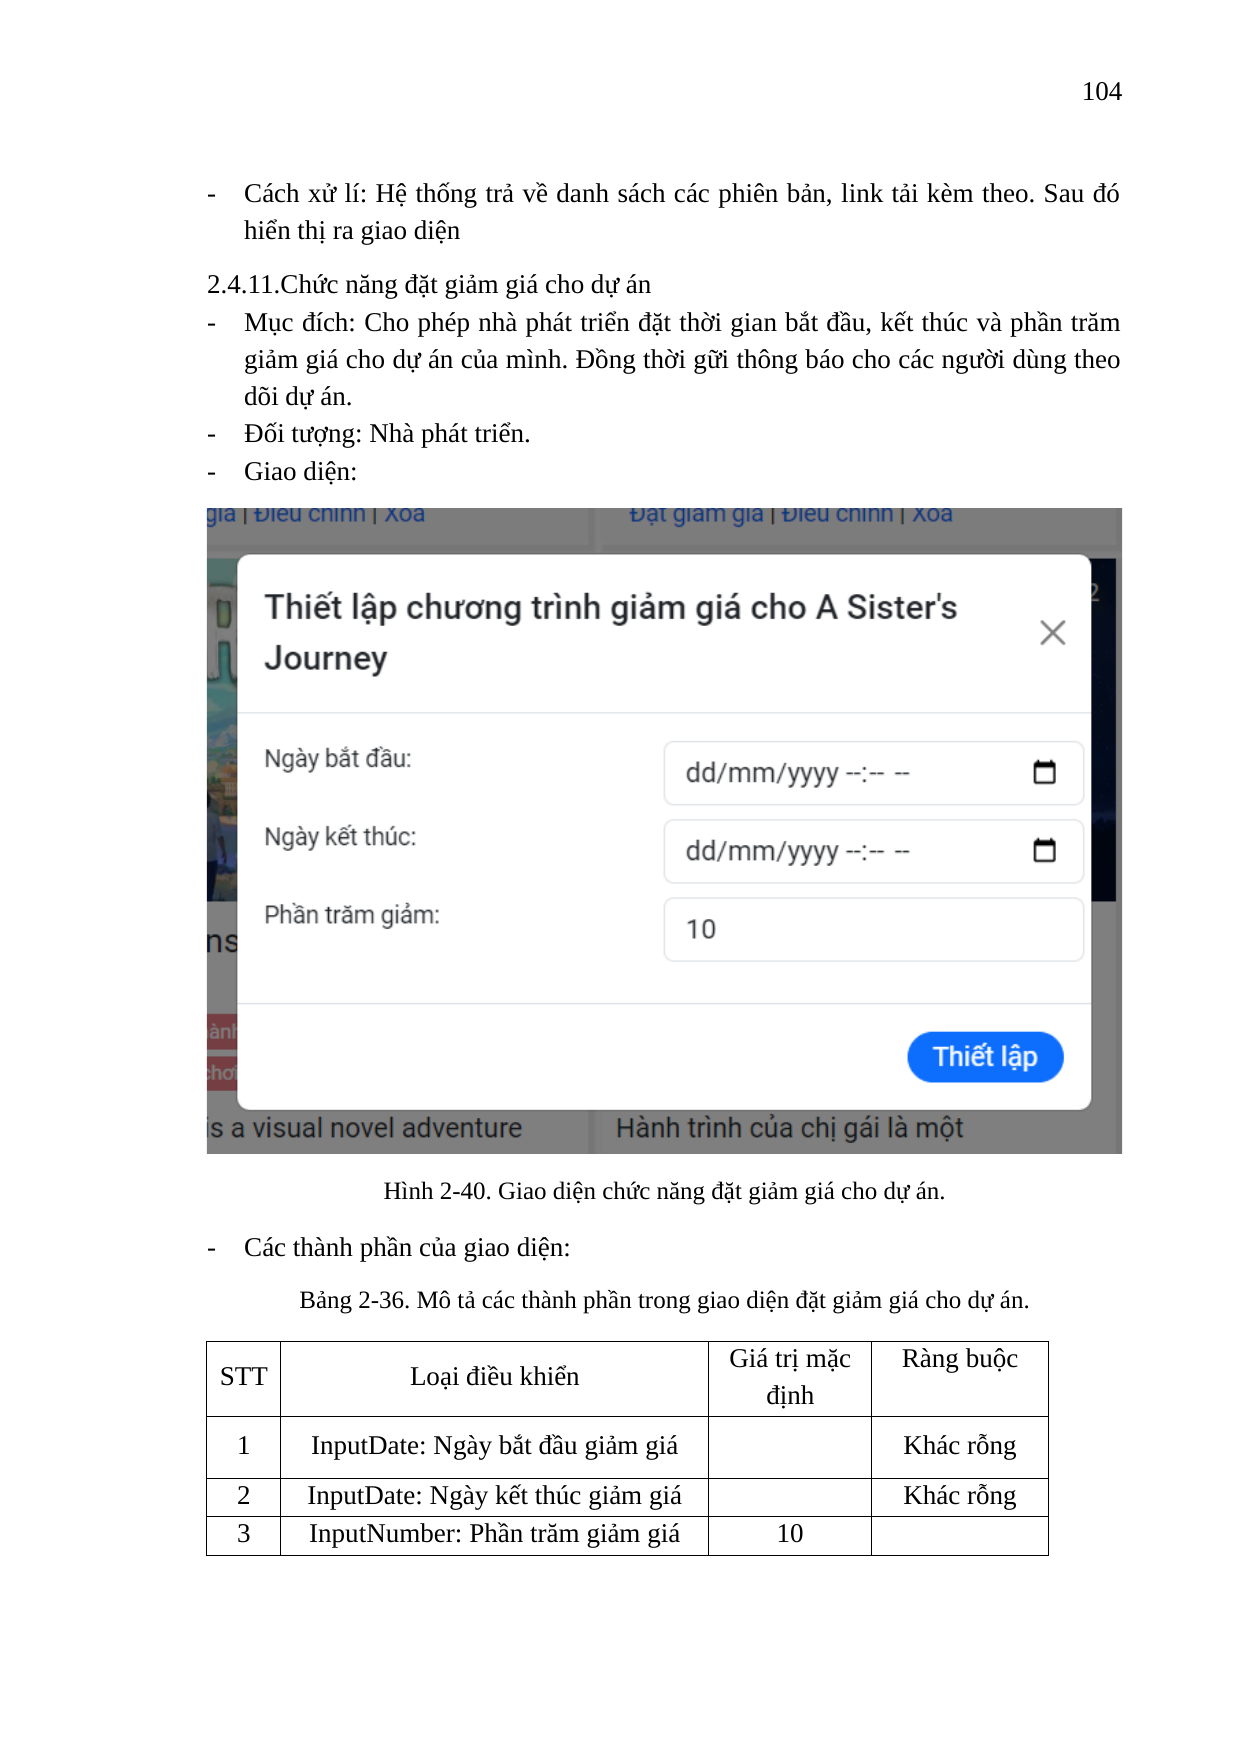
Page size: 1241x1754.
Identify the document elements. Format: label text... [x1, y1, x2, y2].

subtitle Chức năng đặt giảm giá cho dự án [207, 268, 1122, 299]
table_cell 1 [207, 1417, 280, 1478]
table_header Giá trị mặc định [709, 1342, 871, 1416]
list Cách xử lí: Hệ thống trả về danh sách các phiên bản, link tải kèm theo. Sau đó hiển thị ra giao diện [207, 177, 1122, 246]
picture [206, 508, 1123, 1154]
table_cell [709, 1417, 871, 1478]
table_header Ràng buộc [872, 1342, 1048, 1416]
table_cell InputDate: Ngày bắt đầu giảm giá [281, 1417, 708, 1478]
list Các thành phần của giao diện: [207, 1231, 1122, 1262]
table_cell Khác rỗng [872, 1479, 1048, 1516]
list Mục đích: Cho phép nhà phát triển đặt thời gian bắt đầu, kết thúc và phần trăm giảm giá cho dự án của mình. Đồng thời gữi thông báo cho các người dùng theo dõi dự án. [207, 306, 1122, 411]
table_header Loại điều khiển [281, 1342, 708, 1416]
table_cell InputDate: Ngày kết thúc giảm giá [281, 1479, 708, 1516]
text Hình 2-40. Giao diện chức năng đặt giảm giá cho dự án. [207, 1176, 1122, 1205]
table_cell Khác rỗng [872, 1417, 1048, 1478]
table_header STT [207, 1342, 280, 1416]
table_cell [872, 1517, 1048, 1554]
text Bảng 2-36. Mô tả các thành phần trong giao diện đặt giảm giá cho dự án. [207, 1285, 1122, 1314]
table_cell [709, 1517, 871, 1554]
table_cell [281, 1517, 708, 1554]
list Đối tượng: Nhà phát triển. [207, 418, 1122, 449]
table_cell [709, 1479, 871, 1516]
table_cell 2 [207, 1479, 280, 1516]
list Giao diện: [207, 455, 1122, 486]
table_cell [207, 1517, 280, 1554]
